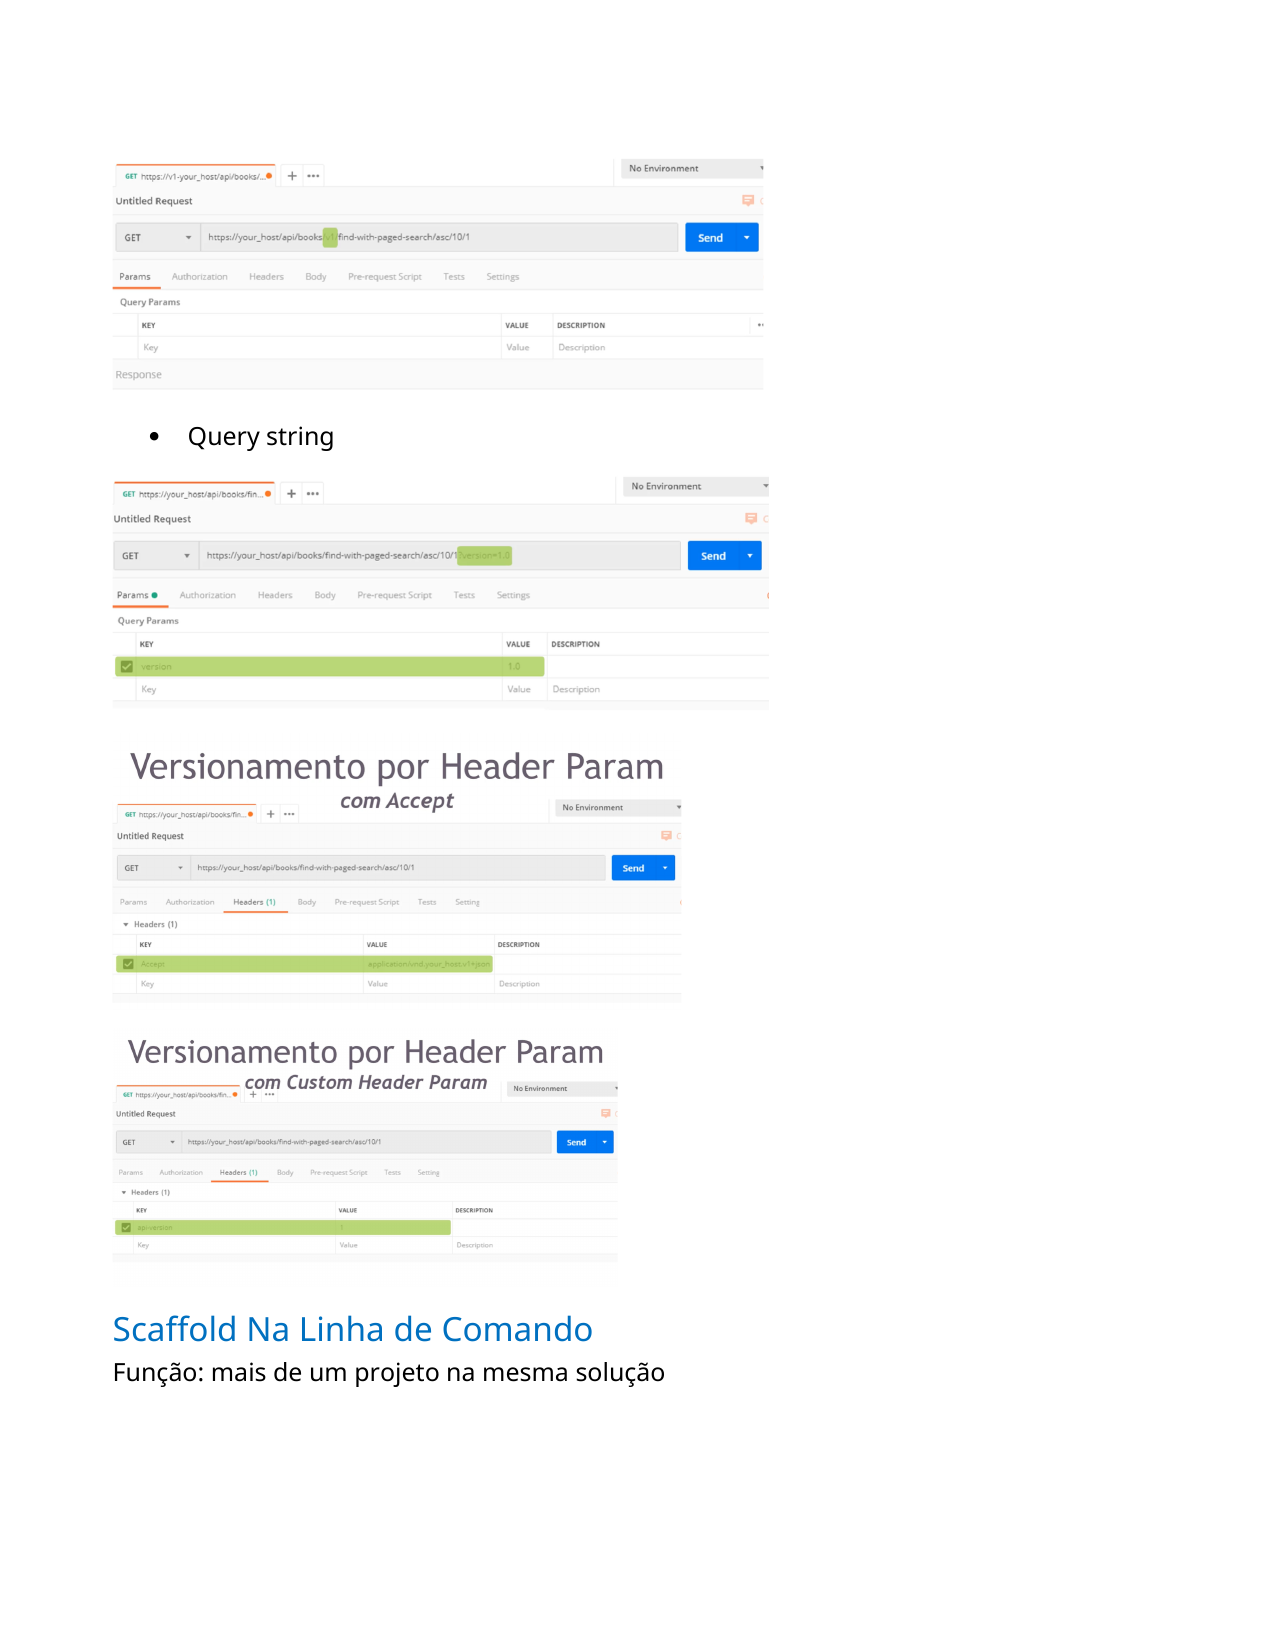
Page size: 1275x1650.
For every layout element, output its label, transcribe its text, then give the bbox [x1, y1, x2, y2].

text Função: mais de um projeto na mesma solução [112, 1355, 1162, 1389]
subtitle Scaffold Na Linha de Comando [112, 1306, 1162, 1351]
picture [112, 1028, 618, 1287]
picture [112, 150, 764, 400]
list Query string [150, 419, 1162, 453]
picture [112, 733, 682, 1010]
picture [112, 472, 769, 715]
